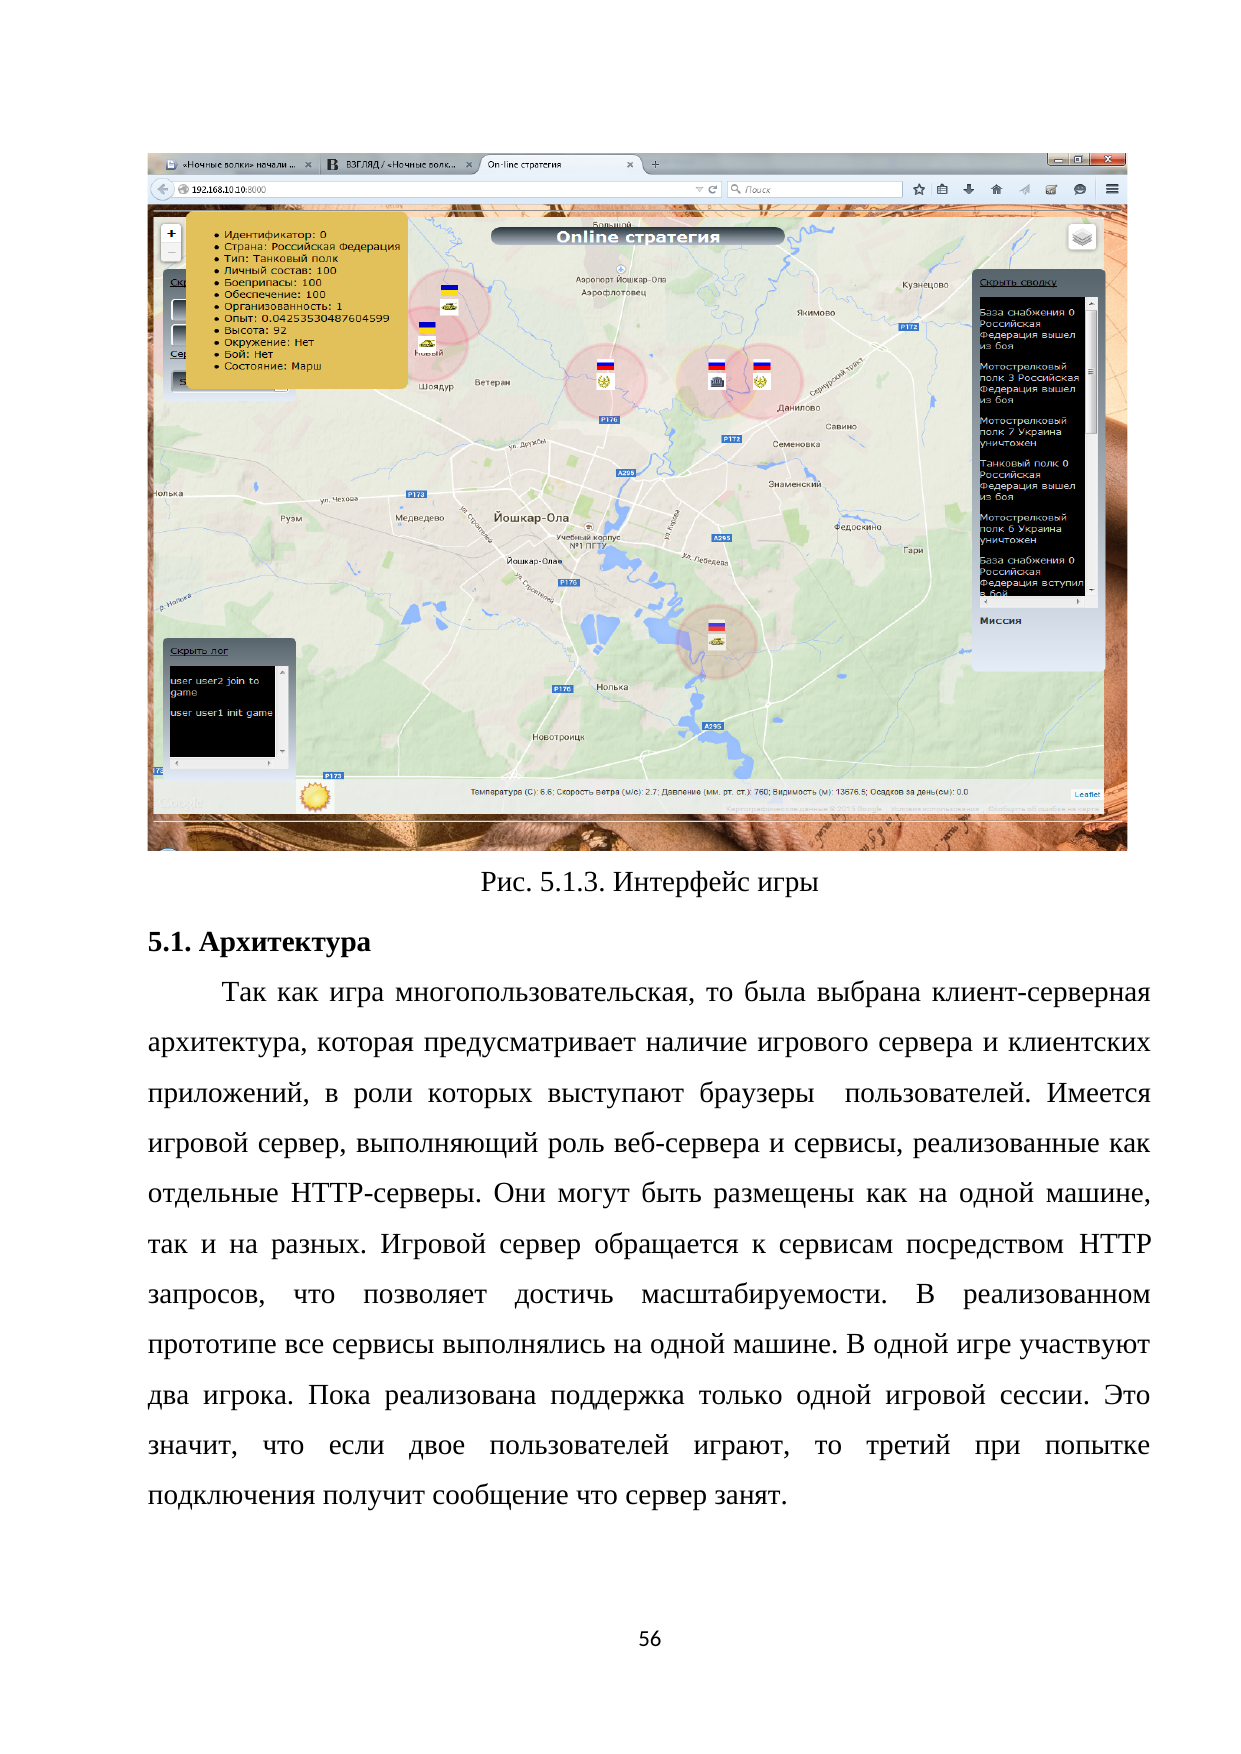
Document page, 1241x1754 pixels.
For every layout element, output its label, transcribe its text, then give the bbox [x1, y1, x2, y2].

text 5.1. Архитектура [148, 924, 1152, 957]
text Так как игра многопользовательская, то была выбрана клиент-серверная архитектура, которая предусматривает наличие игрового сервера и клиентских приложений, в роли которых выступают браузеры пользователей. Имеется игровой сервер, выполняющий роль веб-сервера и сервисы, реализованные как отдельные HTTP-серверы. Они могут быть размещены как на одной машине, так и на разных. Игровой сервер обращается к сервисам посредством HTTP запросов, что позволяет достичь масштабируемости. В реализованном прототипе все сервисы выполнялись на одной машине. В одной игре участвуют два игрока. Пока реализована поддержка только одной игровой сессии. Это значит, что если двое пользователей играют, то третий при попытке подключения получит сообщение что сервер занят. [148, 974, 1152, 1511]
picture [147, 153, 1128, 851]
text Рис. 5.1.3. Интерфейс игры [148, 864, 1152, 898]
